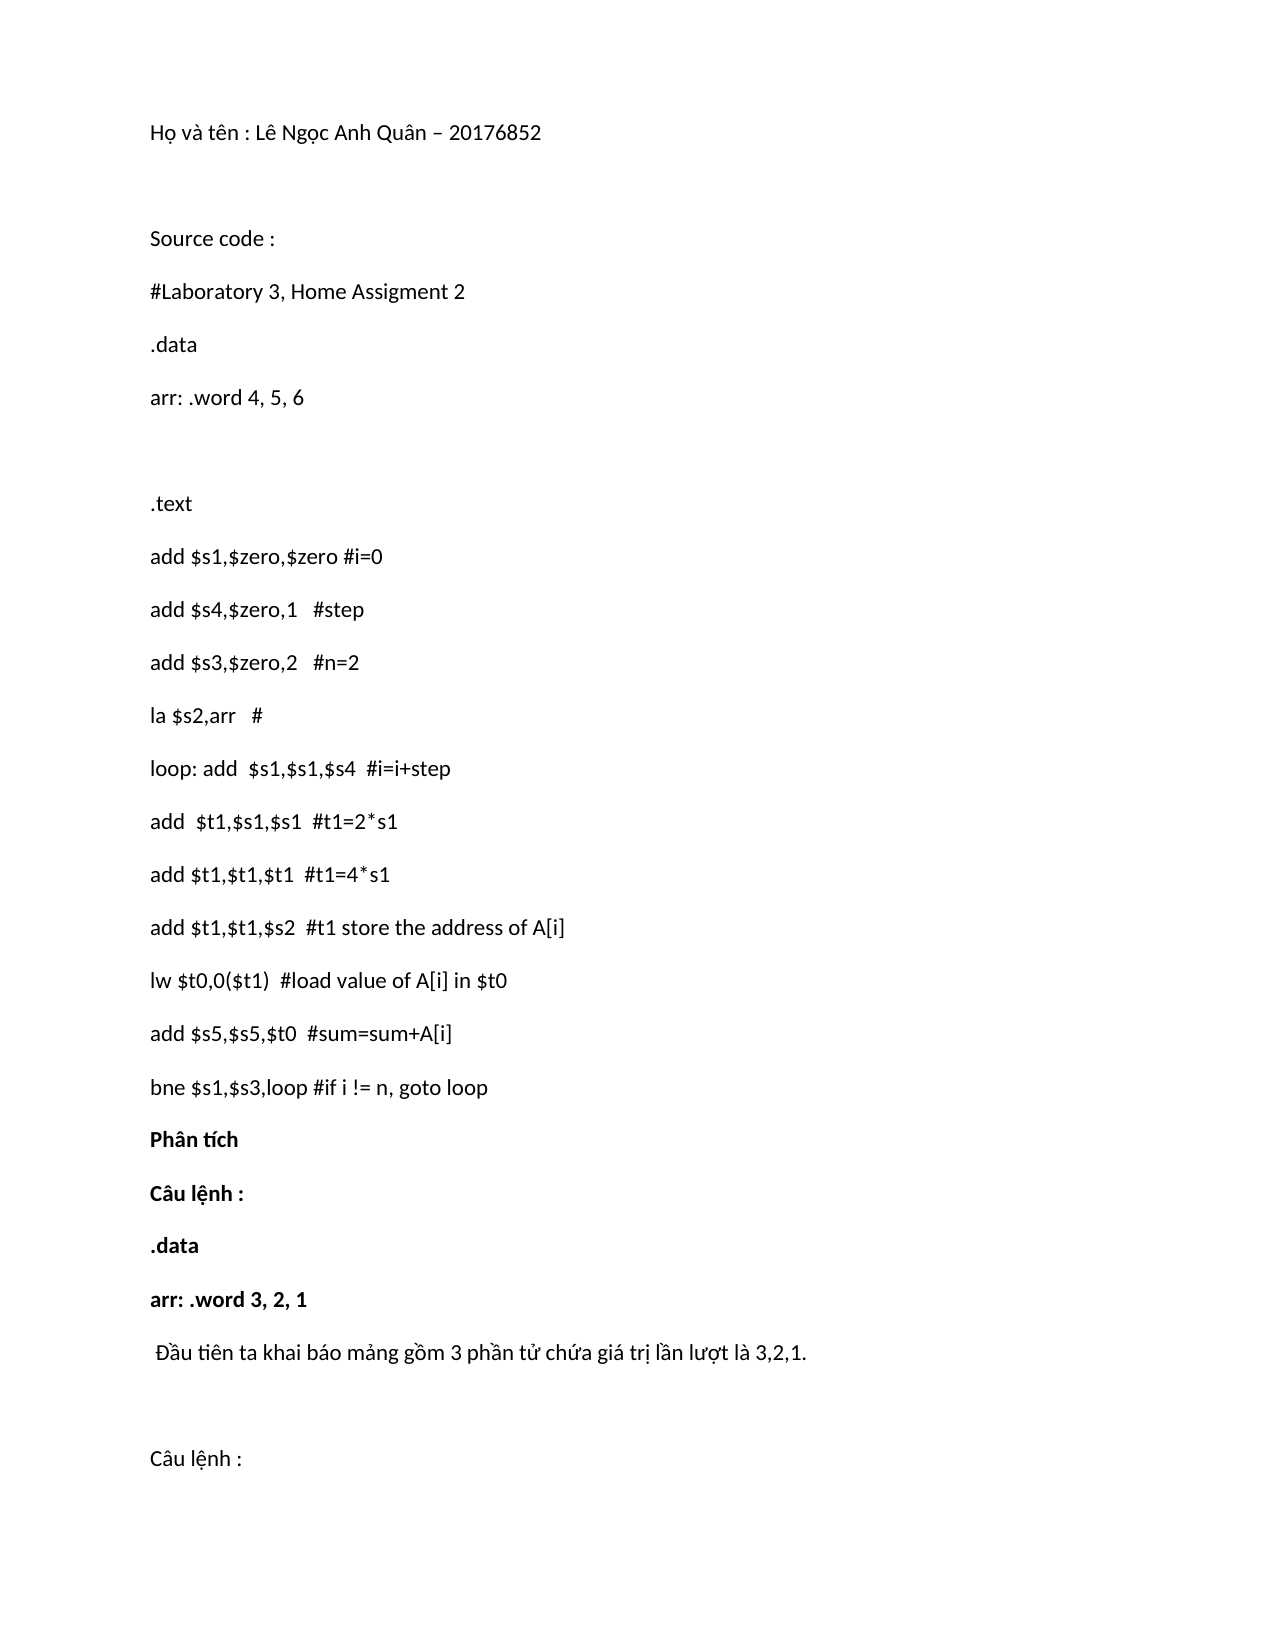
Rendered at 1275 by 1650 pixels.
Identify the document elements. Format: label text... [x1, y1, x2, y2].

text add $t1,$t1,$t1 #t1=4*s1 [150, 861, 1125, 888]
text arr: .word 3, 2, 1 [150, 1285, 1125, 1313]
text #Laboratory 3, Home Assigment 2 [150, 277, 1125, 305]
text add $t1,$s1,$s1 #t1=2*s1 [150, 807, 1125, 836]
text .text [150, 489, 1125, 517]
text Câu lệnh : [150, 1444, 1125, 1472]
text add $s4,$zero,1 #step [150, 595, 1125, 623]
text lw $t0,0($t1) #load value of A[i] in $t0 [150, 967, 1125, 994]
text Họ và tên : Lê Ngọc Anh Quân – 20176852 [150, 118, 1125, 146]
text Câu lệnh : [150, 1179, 1125, 1207]
text .data [150, 330, 1125, 358]
text add $s5,$s5,$t0 #sum=sum+A[i] [150, 1019, 1125, 1048]
text loop: add $s1,$s1,$s4 #i=i+step [150, 754, 1125, 782]
text add $s3,$zero,2 #n=2 [150, 648, 1125, 676]
text bne $s1,$s3,loop #if i != n, goto loop [150, 1073, 1125, 1101]
text arr: .word 4, 5, 6 [150, 383, 1125, 411]
text add $t1,$t1,$s2 #t1 store the address of A[i] [150, 913, 1125, 942]
text add $s1,$zero,$zero #i=0 [150, 542, 1125, 570]
text .data [150, 1232, 1125, 1260]
text Source code : [150, 224, 1125, 252]
text la $s2,arr # [150, 701, 1125, 729]
text Phân tích [150, 1126, 1125, 1154]
text Đầu tiên ta khai báo mảng gồm 3 phần tử chứa giá trị lần lượt là 3,2,1. [150, 1338, 1125, 1366]
